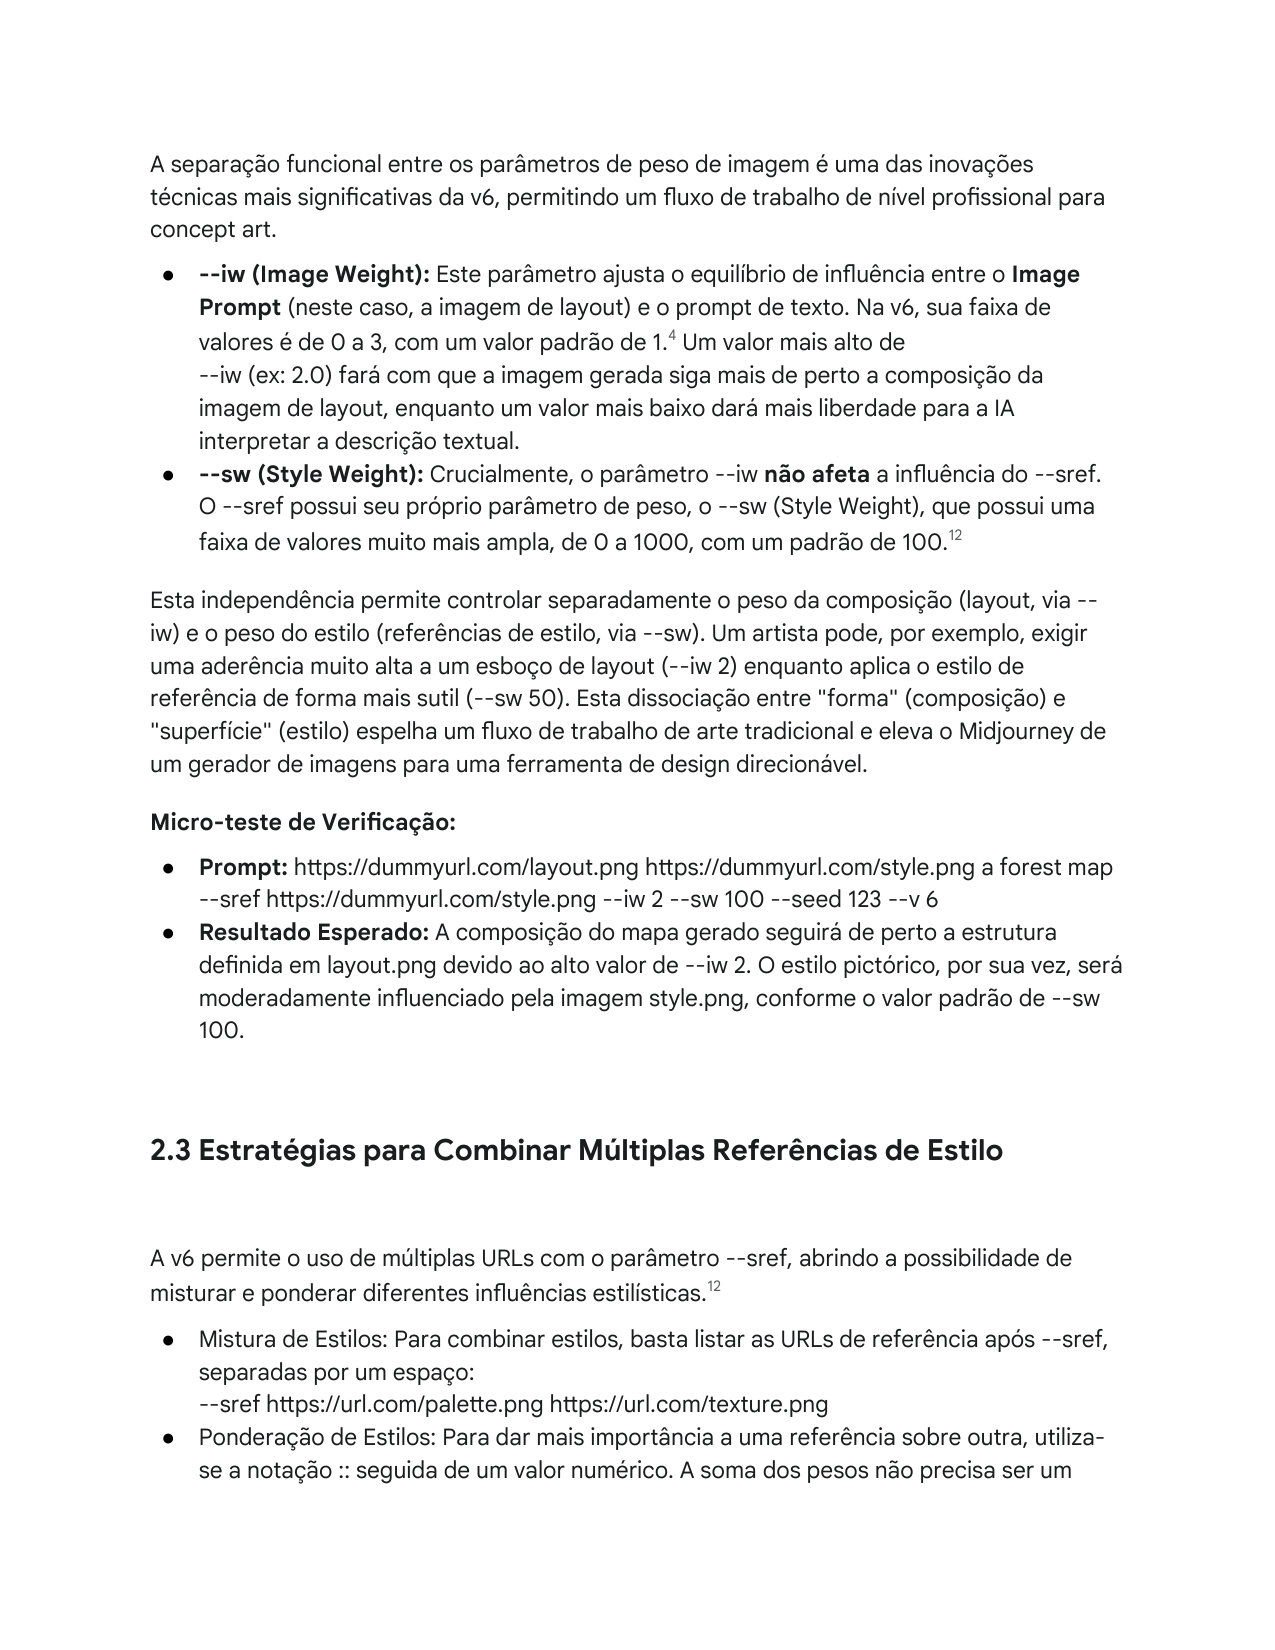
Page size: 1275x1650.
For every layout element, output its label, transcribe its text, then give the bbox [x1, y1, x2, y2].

list --iw (Image Weight): Este parâmetro ajusta o equilíbrio de influência entre o Image Prompt (neste caso, a imagem de layout) e o prompt de texto. Na v6, sua faixa de valores é de 0 a 3, com um valor padrão de 1.4 Um valor mais alto de --iw (ex: 2.0) fará com que a imagem gerada siga mais de perto a composição da imagem de layout, enquanto um valor mais baixo dará mais liberdade para a IA interpretar a descrição textual. [161, 261, 1125, 456]
text Esta independência permite controlar separadamente o peso da composição (layout, via --iw) e o peso do estilo (referências de estilo, via --sw). Um artista pode, por exemplo, exigir uma aderência muito alta a um esboço de layout (--iw 2) enquanto aplica o estilo de referência de forma mais sutil (--sw 50). Esta dissociação entre "forma" (composição) e "superfície" (estilo) espelha um fluxo de trabalho de arte tradicional e eleva o Midjourney de um gerador de imagens para uma ferramenta de design direcionável. [150, 586, 1125, 779]
list Resultado Esperado: A composição do mapa gerado seguirá de perto a estrutura definida em layout.png devido ao alto valor de --iw 2. O estilo pictórico, por sua vez, será moderadamente influenciado pela imagem style.png, conforme o valor padrão de --sw 100. [161, 918, 1125, 1045]
text A v6 permite o uso de múltiplas URLs com o parâmetro --sref, abrindo a possibilidade de misturar e ponderar diferentes influências estilísticas.12 [150, 1244, 1125, 1308]
list --sw (Style Weight): Crucialmente, o parâmetro --iw não afeta a influência do --sref. O --sref possui seu próprio parâmetro de peso, o --sw (Style Weight), que possui uma faixa de valores muito mais ampla, de 0 a 1000, com um padrão de 100.12 [161, 460, 1125, 557]
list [161, 1423, 1125, 1485]
list Prompt: https://dummyurl.com/layout.png https://dummyurl.com/style.png a forest map --sref https://dummyurl.com/style.png --iw 2 --sw 100 --seed 123 --v 6 [161, 853, 1125, 914]
text A separação funcional entre os parâmetros de peso de imagem é uma das inovações técnicas mais significativas da v6, permitindo um fluxo de trabalho de nível profissional para concept art. [150, 150, 1125, 244]
subtitle 2.3 Estratégias para Combinar Múltiplas Referências de Estilo [150, 1132, 1125, 1168]
list Mistura de Estilos: Para combinar estilos, basta listar as URLs de referência após --sref, separadas por um espaço: --sref https://url.com/palette.png https://url.com/texture.png [161, 1325, 1125, 1419]
text Micro-teste de Verificação: [150, 808, 1125, 836]
